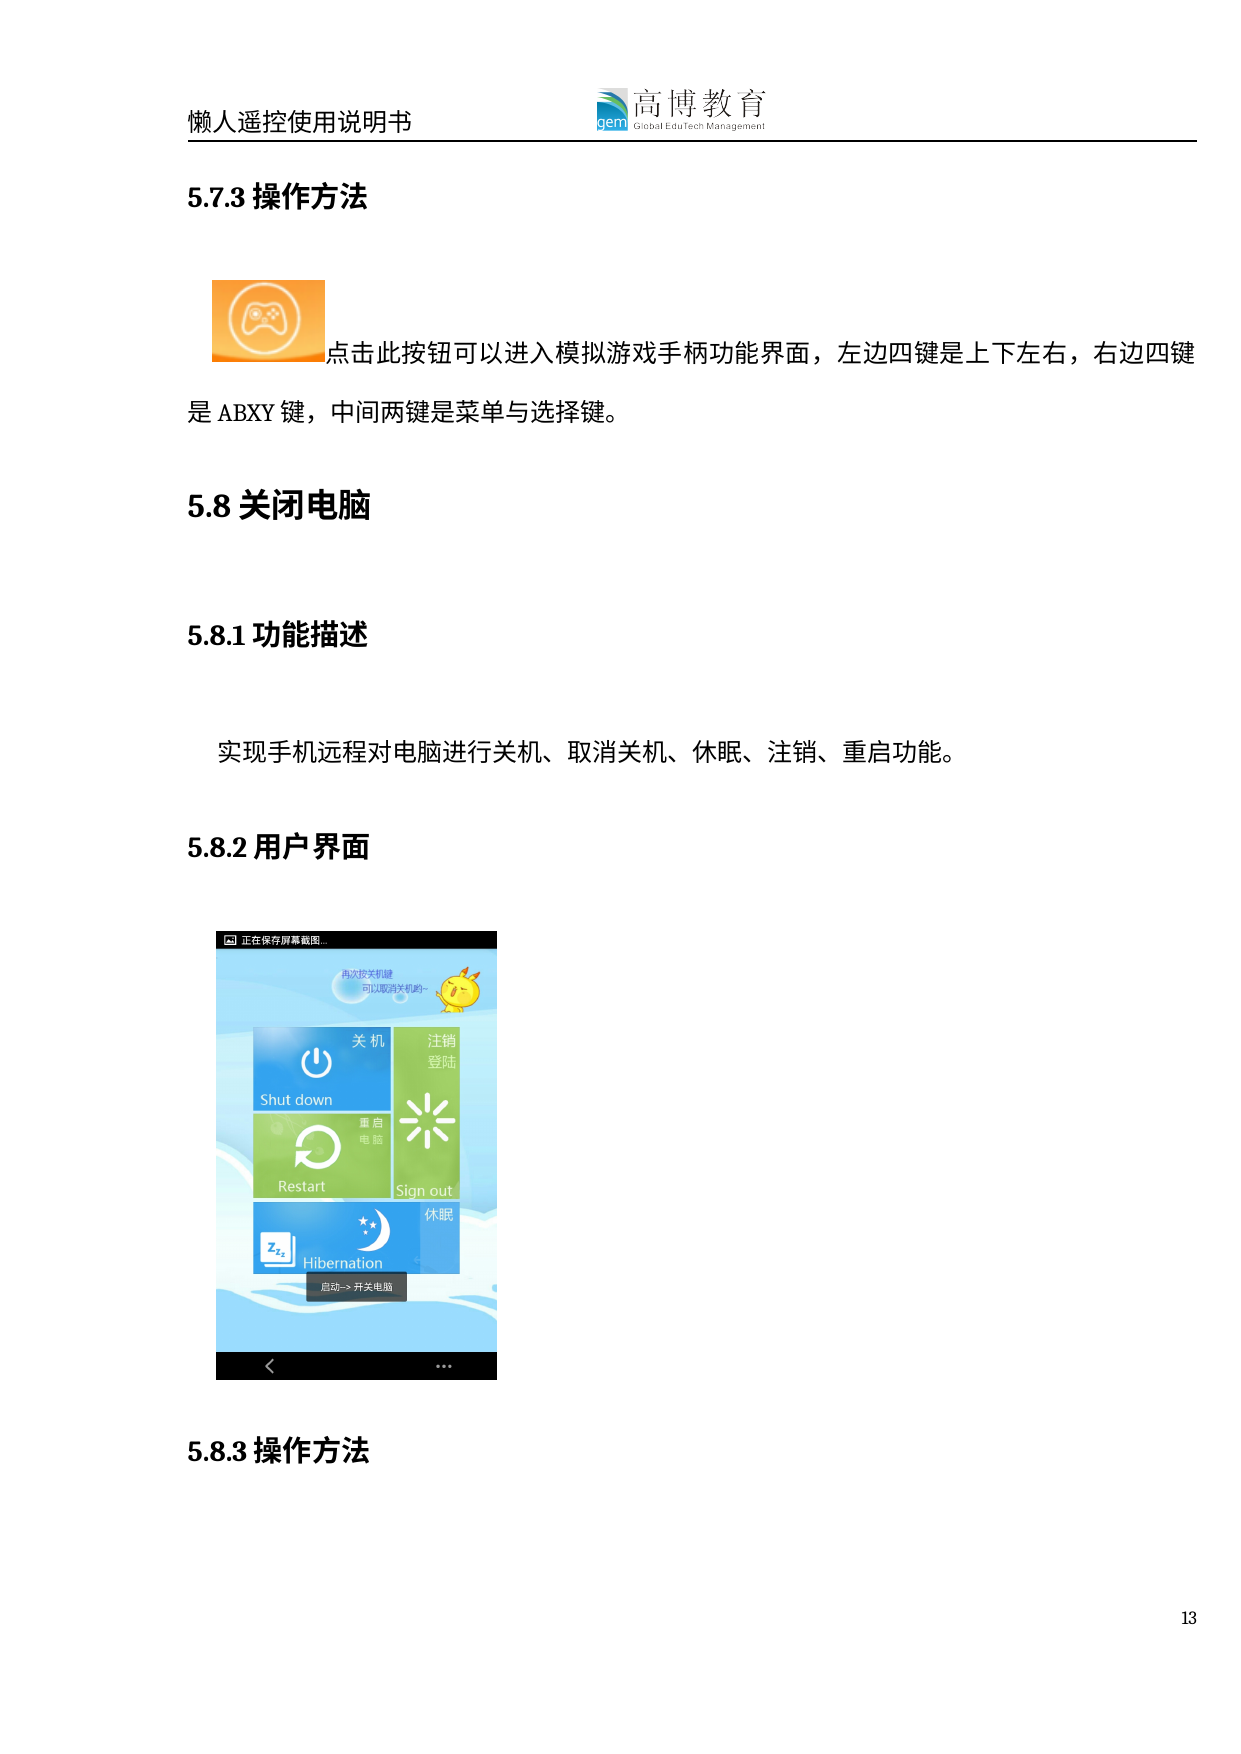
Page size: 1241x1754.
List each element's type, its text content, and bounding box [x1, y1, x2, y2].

subtitle 5.7.3 操作方法 [187, 162, 1197, 227]
picture [597, 88, 770, 131]
picture [216, 931, 497, 1380]
subtitle 5.8 关闭电脑 [187, 470, 1197, 535]
subtitle 5.8.1 功能描述 [187, 600, 1197, 665]
text 实现手机远程对电脑进行关机、取消关机、休眠、注销、重启功能。 [187, 718, 1197, 783]
text 点击此按钮可以进入模拟游戏手柄功能界面，左边四键是上下左右，右边四键是ABXY键，中间两键是菜单与选择键。 [187, 281, 1197, 443]
subtitle 5.8.3 操作方法 [187, 1416, 1197, 1481]
subtitle 5.8.2 用户界面 [187, 813, 1197, 878]
picture [212, 280, 325, 362]
